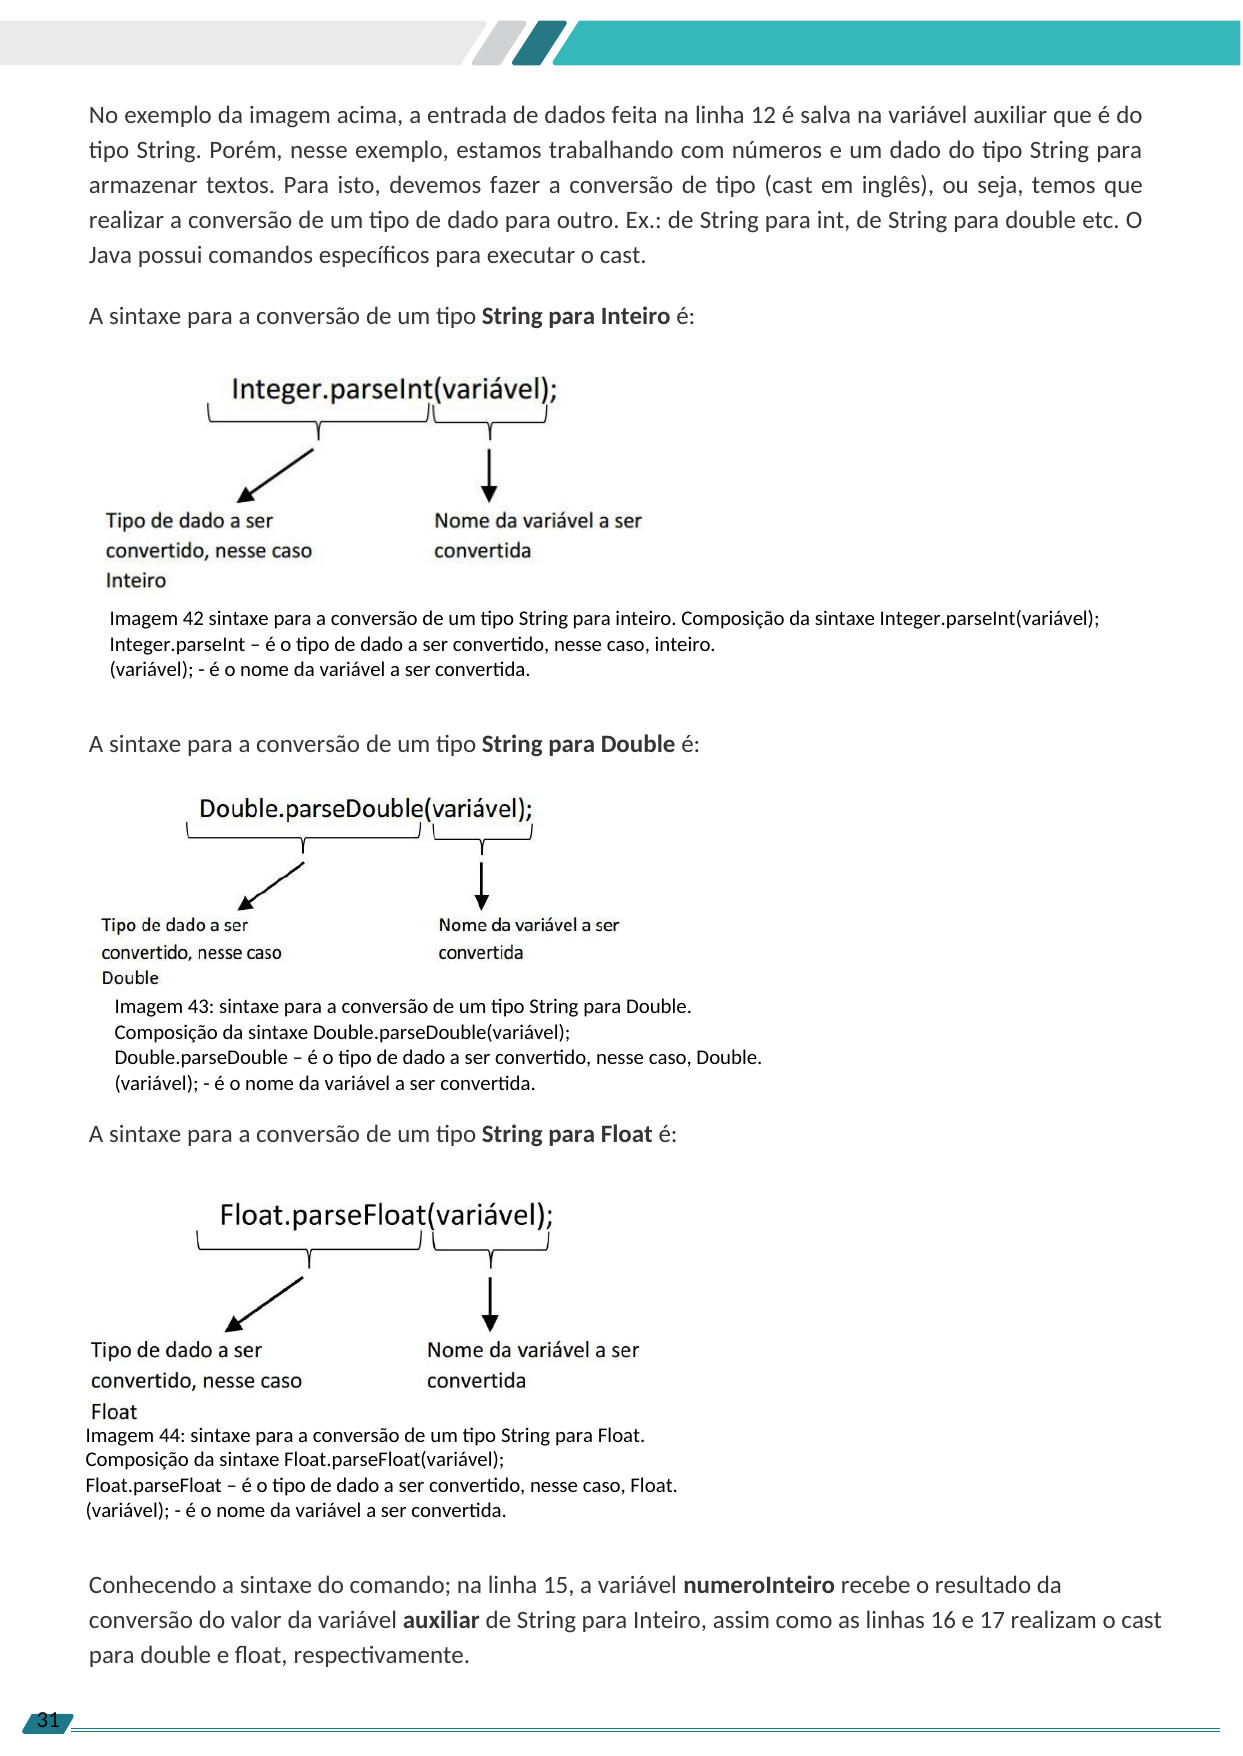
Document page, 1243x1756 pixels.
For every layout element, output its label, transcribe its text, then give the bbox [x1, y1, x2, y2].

picture [88, 1200, 640, 1426]
text Double.parseDouble – é o tipo de dado a ser convertido, nesse caso, Double. (variável); - é o nome da variável a ser convertida. [114, 1044, 766, 1095]
picture [104, 376, 644, 598]
picture [88, 795, 624, 993]
text A sintaxe para a conversão de um tipo String para Float é: [89, 1118, 1243, 1149]
text Float.parseFloat – é o tipo de dado a ser convertido, nesse caso, Float. (variável); - é o nome da variável a ser convertida. [85, 1472, 681, 1523]
text A sintaxe para a conversão de um tipo String para Inteiro é: [89, 301, 1243, 331]
text Conhecendo a sintaxe do comando; na linha 15, a variável numeroInteiro recebe o resultado da conversão do valor da variável auxiliar de String para Inteiro, assim como as linhas 16 e 17 realizam o cast para double e float, respectivamente. [89, 1570, 1164, 1670]
text Composição da sintaxe Float.parseFloat(variável); [85, 1447, 1243, 1472]
text (variável); - é o nome da variável a ser convertida. [109, 656, 1243, 681]
text A sintaxe para a conversão de um tipo String para Double é: [89, 728, 1243, 758]
text No exemplo da imagem acima, a entrada de dados feita na linha 12 é salva na variável auxiliar que é do tipo String. Porém, nesse exemplo, estamos trabalhando com números e um dado do tipo String para armazenar textos. Para isto, devemos fazer a conversão de tipo (cast em inglês), ou seja, temos que realizar a conversão de um tipo de dado para outro. Ex.: de String para int, de String para double etc. O Java possui comandos específicos para executar o cast. [89, 99, 1145, 270]
